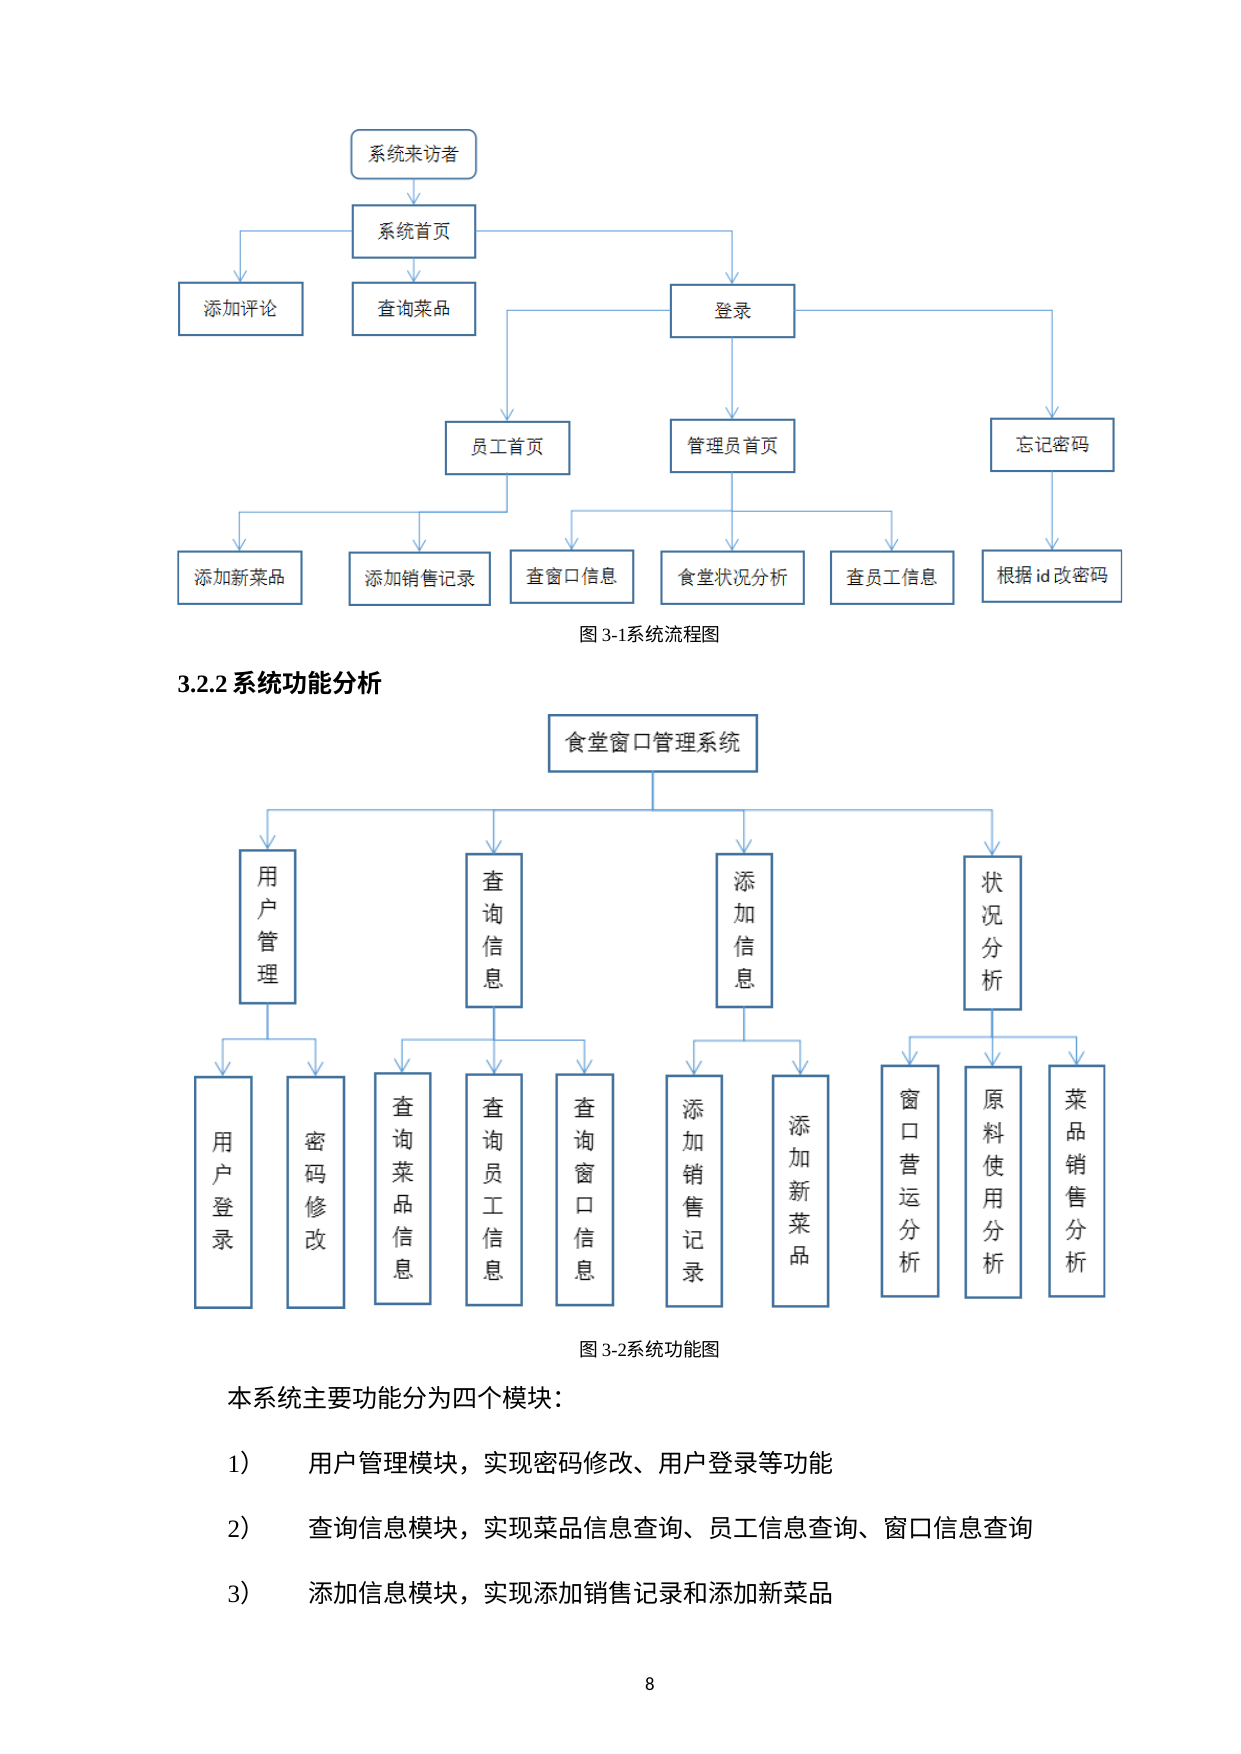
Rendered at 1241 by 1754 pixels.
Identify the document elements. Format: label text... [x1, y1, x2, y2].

list 用户管理模块，实现密码修改、用户登录等功能 [177, 1429, 1122, 1494]
picture [194, 714, 1106, 1309]
picture [177, 129, 1123, 606]
list 查询信息模块，实现菜品信息查询、员工信息查询、窗口信息查询 [177, 1494, 1122, 1559]
subtitle 3.2.2系统功能分析 [177, 649, 1122, 714]
text 图3-2系统功能图 [177, 1332, 1122, 1364]
list 添加信息模块，实现添加销售记录和添加新菜品 [177, 1559, 1122, 1624]
text 本系统主要功能分为四个模块： [177, 1364, 1122, 1429]
text 图3-1系统流程图 [177, 617, 1122, 649]
